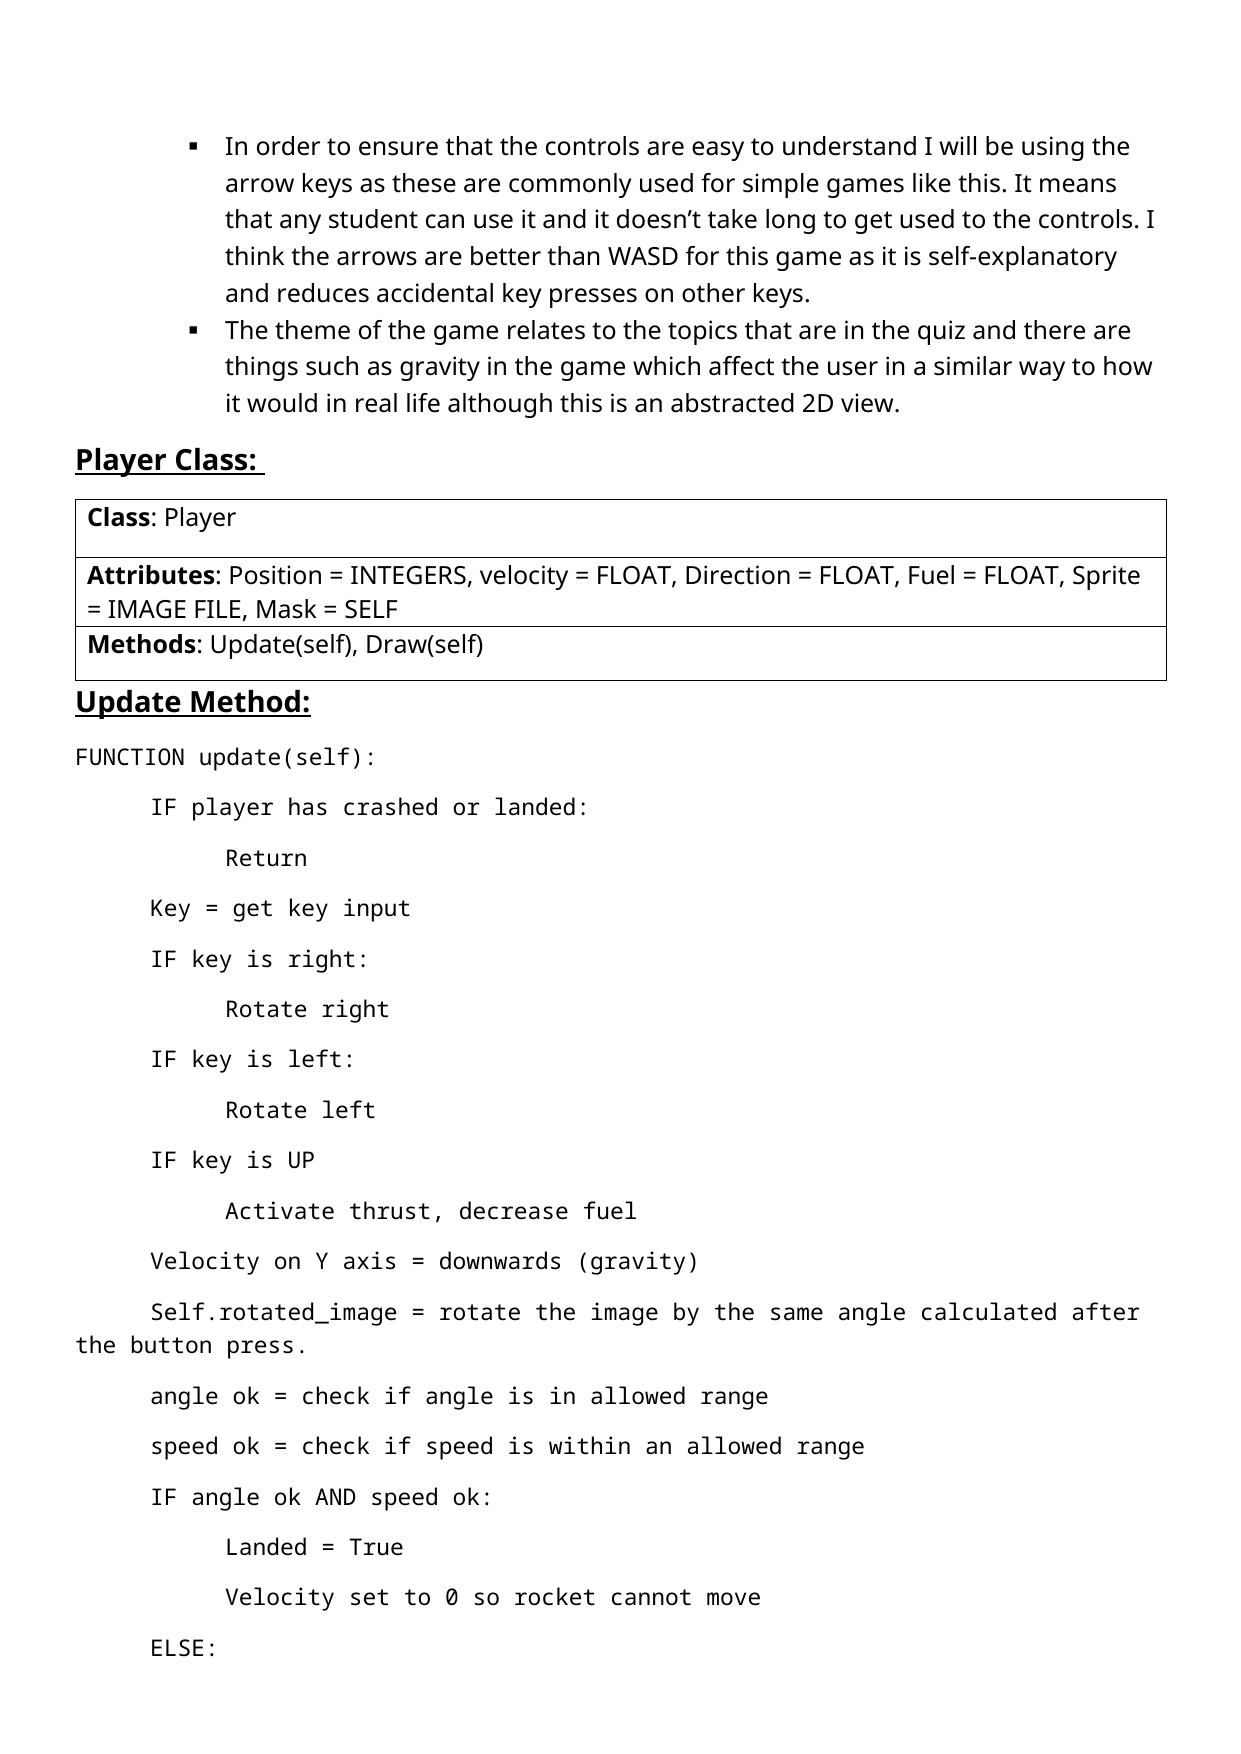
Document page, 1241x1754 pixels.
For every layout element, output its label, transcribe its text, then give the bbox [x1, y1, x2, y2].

text Player Class: [75, 439, 1165, 479]
text Update Method: [75, 681, 1165, 721]
text ELSE: [75, 1632, 1165, 1663]
text Self.rotated_image = rotate the image by the same angle calculated after the button press. [75, 1296, 1165, 1361]
list The theme of the game relates to the topics that are in the quiz and there are things such as gravity in the game which affect the user in a similar way to how it would in real life although this is an abstracted 2D view. [187, 312, 1165, 420]
text IF key is left: [75, 1043, 1165, 1075]
text speed ok = check if speed is within an allowed range [75, 1430, 1165, 1461]
text Return [75, 842, 1165, 873]
text angle ok = check if angle is in allowed range [75, 1380, 1165, 1411]
text IF key is UP [75, 1144, 1165, 1176]
text Rotate right [75, 993, 1165, 1024]
text Key = get key input [75, 892, 1165, 923]
text Landed = True [75, 1531, 1165, 1562]
text IF key is right: [75, 943, 1165, 974]
text Rotate left [75, 1094, 1165, 1125]
table_cell Attributes: Position = INTEGERS, velocity = FLOAT, Direction = FLOAT, Fuel = FLOAT, Sprite = IMAGE FILE, Mask = SELF [76, 558, 1166, 626]
text FUNCTION update(self): [75, 741, 1165, 772]
text Activate thrust, decrease fuel [75, 1195, 1165, 1226]
table_cell Methods: Update(self), Draw(self) [76, 627, 1166, 680]
list In order to ensure that the controls are easy to understand I will be using the arrow keys as these are commonly used for simple games like this. It means that any student can use it and it doesn’t take long to get used to the controls. I think the arrows are better than WASD for this game as it is self-explanatory and reduces accidental key presses on other keys. [187, 128, 1165, 309]
text IF player has crashed or landed: [75, 791, 1165, 823]
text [75, 1581, 1165, 1613]
table_header Class: Player [76, 500, 1166, 557]
text IF angle ok AND speed ok: [75, 1481, 1165, 1512]
text Velocity on Y axis = downwards (gravity) [75, 1245, 1165, 1276]
